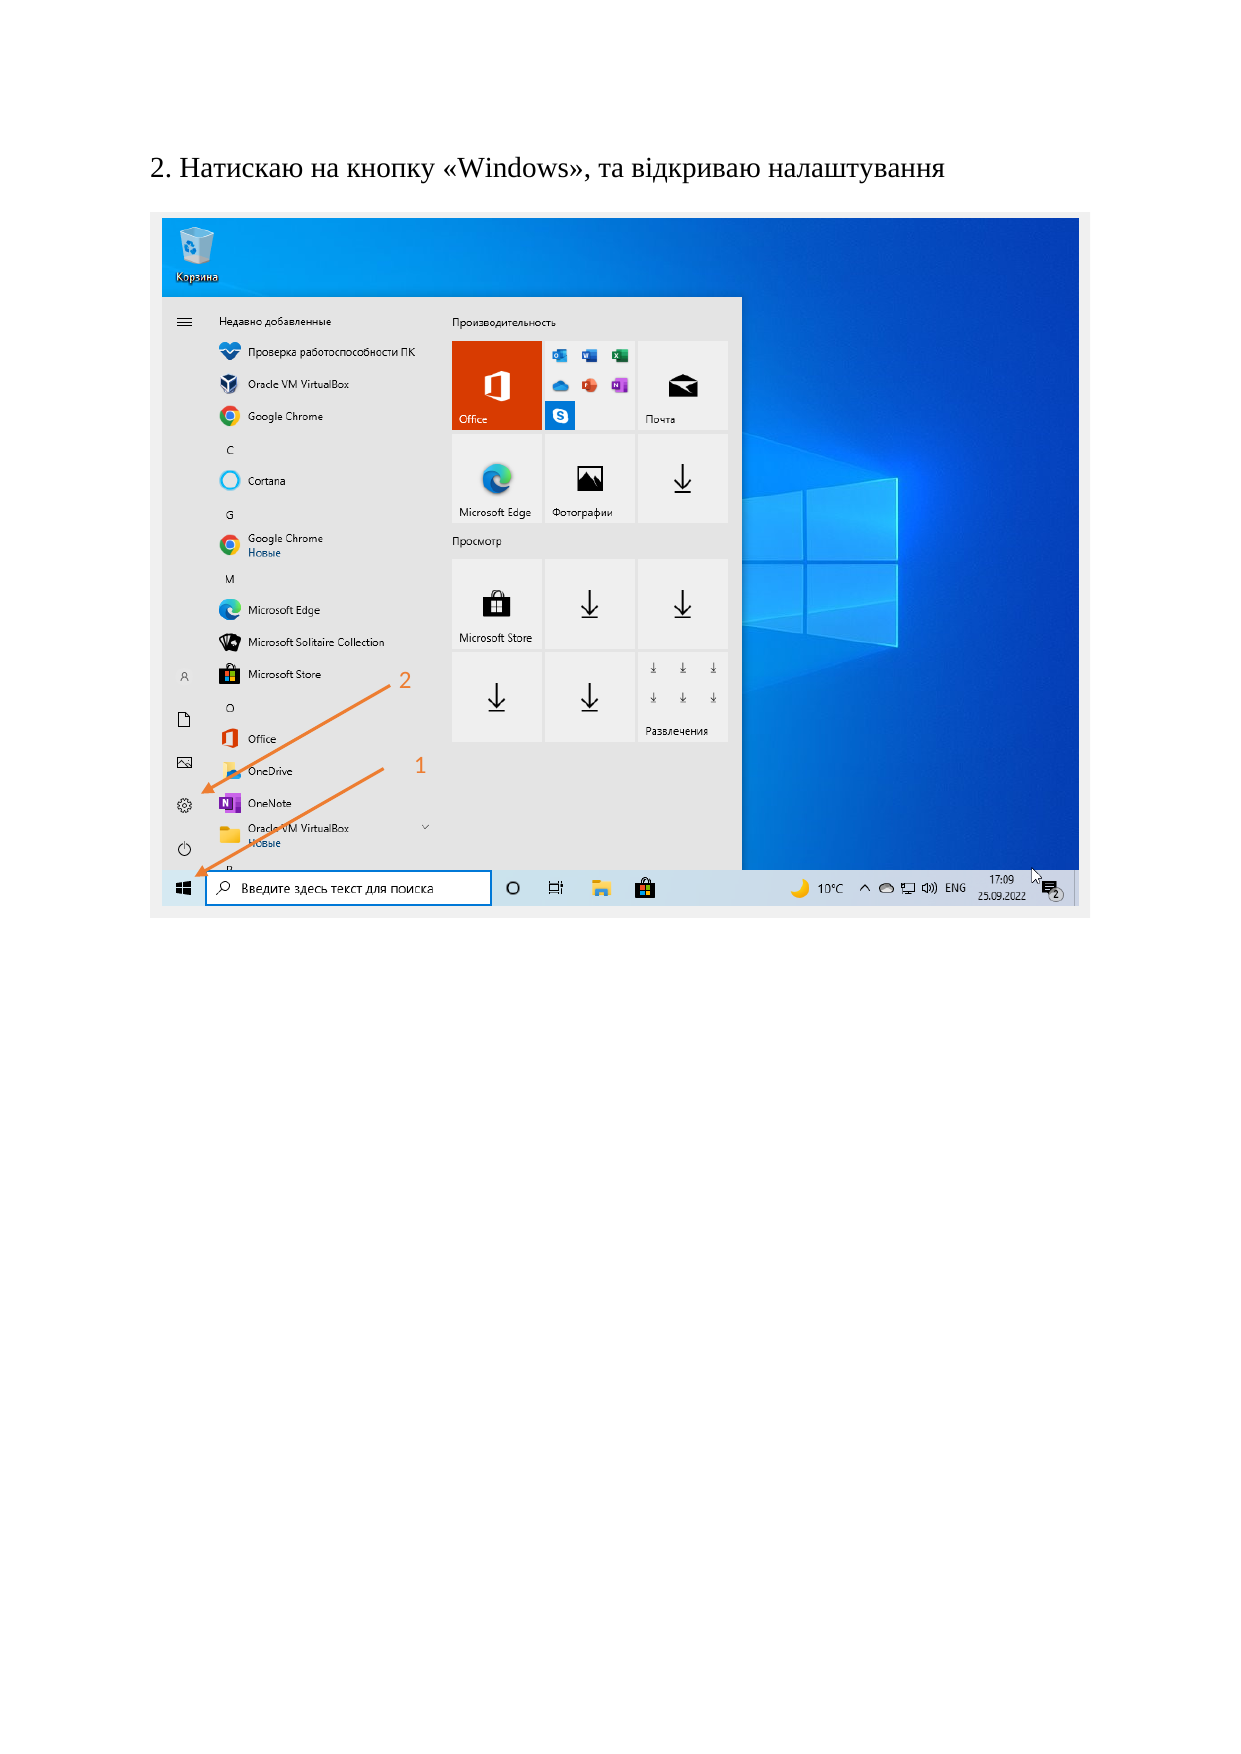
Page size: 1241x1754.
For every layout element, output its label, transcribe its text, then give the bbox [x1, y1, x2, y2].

picture [150, 212, 1091, 918]
text 2. Натискаю на кнопку «Windows», та відкриваю налаштування [150, 150, 1090, 183]
